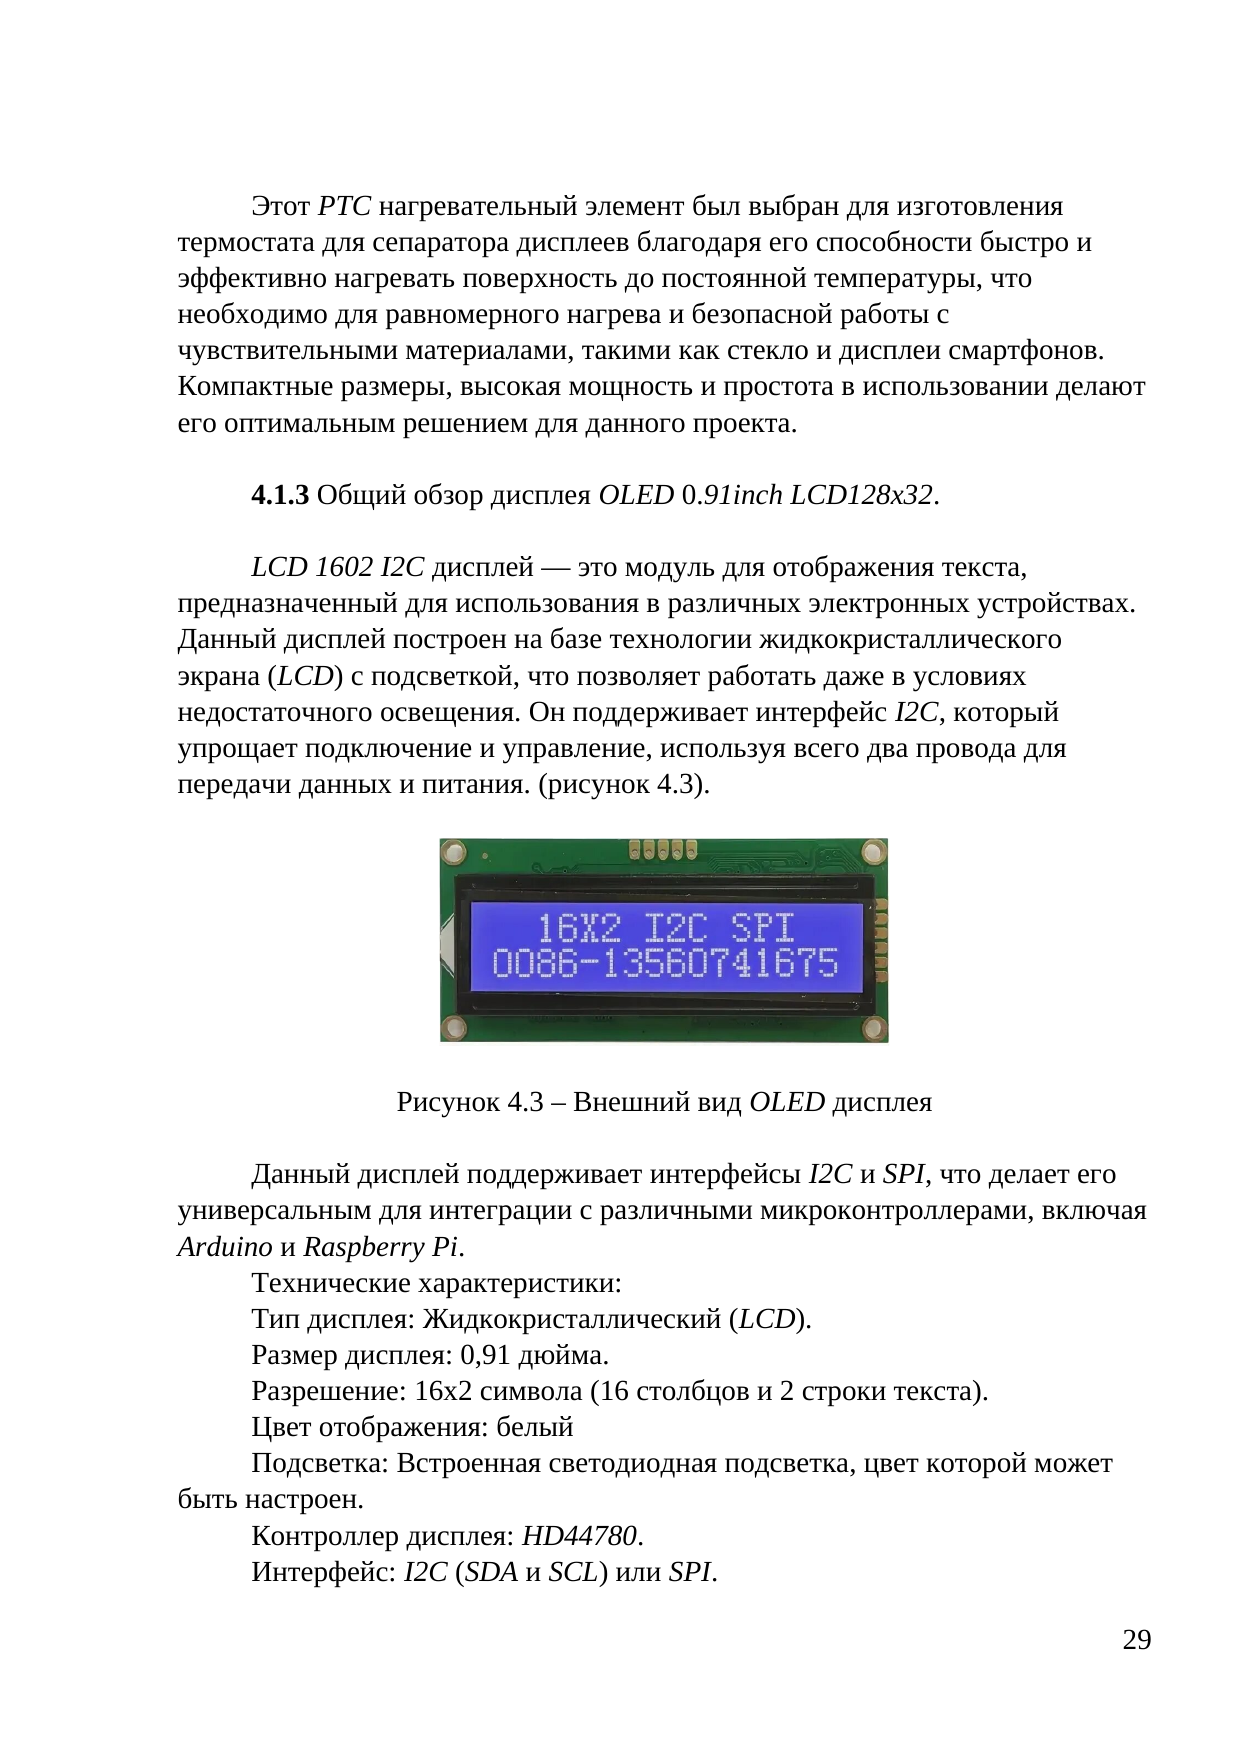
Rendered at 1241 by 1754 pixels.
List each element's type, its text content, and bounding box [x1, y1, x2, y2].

text Цвет отображения: белый [177, 1409, 1152, 1443]
picture [439, 838, 890, 1046]
text Тип дисплея: Жидкокристаллический (LCD). [177, 1301, 1152, 1334]
text Данный дисплей поддерживает интерфейсы I2C и SPI, что делает его универсальным для интеграции с различными микроконтроллерами, включая Arduino и Raspberry Pi. [177, 1156, 1152, 1262]
text Интерфейс: I2C (SDA и SCL) или SPI. [177, 1554, 1152, 1587]
text Размер дисплея: 0,91 дюйма. [177, 1337, 1152, 1371]
text Контроллер дисплея: HD44780. [177, 1518, 1152, 1551]
text Рисунок 4.3 – Внешний вид OLED дисплея [177, 1084, 1152, 1118]
text Технические характеристики: [177, 1265, 1152, 1298]
text LCD 1602 I2C дисплей — это модуль для отображения текста, предназначенный для использования в различных электронных устройствах. Данный дисплей построен на базе технологии жидкокристаллического экрана (LCD) с подсветкой, что позволяет работать даже в условиях недостаточного освещения. Он поддерживает интерфейс I2C, который упрощает подключение и управление, используя всего два провода для передачи данных и питания. (рисунок 4.3). [177, 549, 1152, 800]
text Разрешение: 16x2 символа (16 столбцов и 2 строки текста). [177, 1373, 1152, 1407]
text Этот PTC нагревательный элемент был выбран для изготовления термостата для сепаратора дисплеев благодаря его способности быстро и эффективно нагревать поверхность до постоянной температуры, что необходимо для равномерного нагрева и безопасной работы с чувствительными материалами, такими как стекло и дисплеи смартфонов. Компактные размеры, высокая мощность и простота в использовании делают его оптимальным решением для данного проекта. [177, 188, 1152, 438]
text Подсветка: Встроенная светодиодная подсветка, цвет которой может быть настроен. [177, 1446, 1152, 1515]
text 4.1.3 Общий обзор дисплея OLED 0.91inch LCD128x32. [177, 477, 1152, 511]
